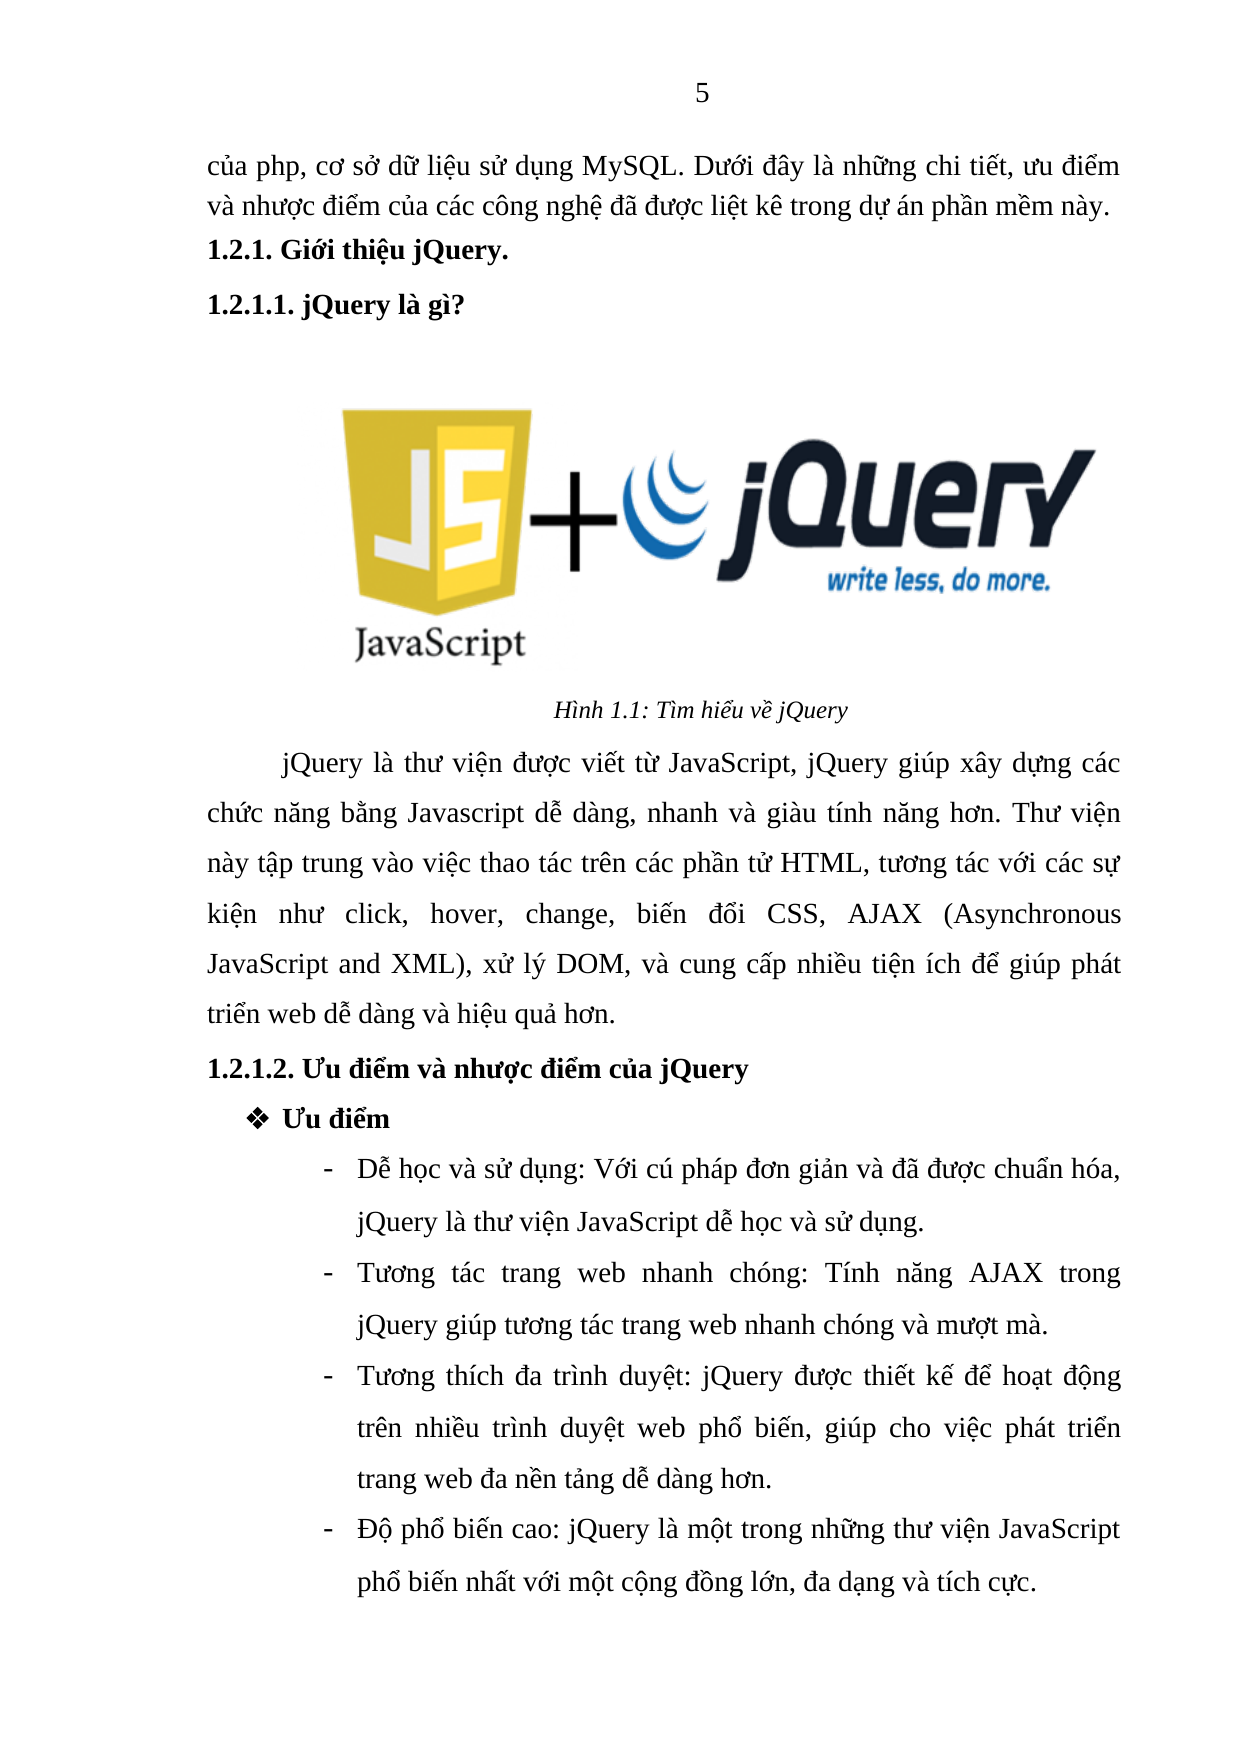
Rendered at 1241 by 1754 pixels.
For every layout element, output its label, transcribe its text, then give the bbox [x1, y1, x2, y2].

list Ưu điểm [244, 1101, 1122, 1135]
text jQuery là thư viện được viết từ JavaScript, jQuery giúp xây dựng các chức năng bằng Javascript dễ dàng, nhanh và giàu tính năng hơn. Thư viện này tập trung vào việc thao tác trên các phần tử HTML, tương tác với các sự kiện như click, hover, change, biến đổi CSS, AJAX (Asynchronous JavaScript and XML), xử lý DOM, và cung cấp nhiều tiện ích để giúp phát triển web dễ dàng và hiệu quả hơn. [207, 745, 1122, 1030]
subtitle Ưu điểm và nhược điểm của jQuery [207, 1051, 1122, 1084]
text Hình 1.1: Tìm hiểu về jQuery [207, 695, 1122, 724]
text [207, 148, 1122, 221]
list Tương thích đa trình duyệt: jQuery được thiết kế để hoạt động trên nhiều trình duyệt web phổ biến, giúp cho việc phát triển trang web đa nền tảng dễ dàng hơn. [319, 1358, 1122, 1494]
picture [297, 337, 1107, 679]
list Độ phổ biến cao: jQuery là một trong những thư viện JavaScript phổ biến nhất với một cộng đồng lớn, đa dạng và tích cực. [319, 1511, 1122, 1598]
subtitle Giới thiệu jQuery. [207, 232, 1122, 266]
list Tương tác trang web nhanh chóng: Tính năng AJAX trong jQuery giúp tương tác trang web nhanh chóng và mượt mà. [319, 1255, 1122, 1341]
list Dễ học và sử dụng: Với cú pháp đơn giản và đã được chuẩn hóa, jQuery là thư viện JavaScript dễ học và sử dụng. [319, 1152, 1122, 1238]
subtitle jQuery là gì? [207, 287, 1122, 320]
